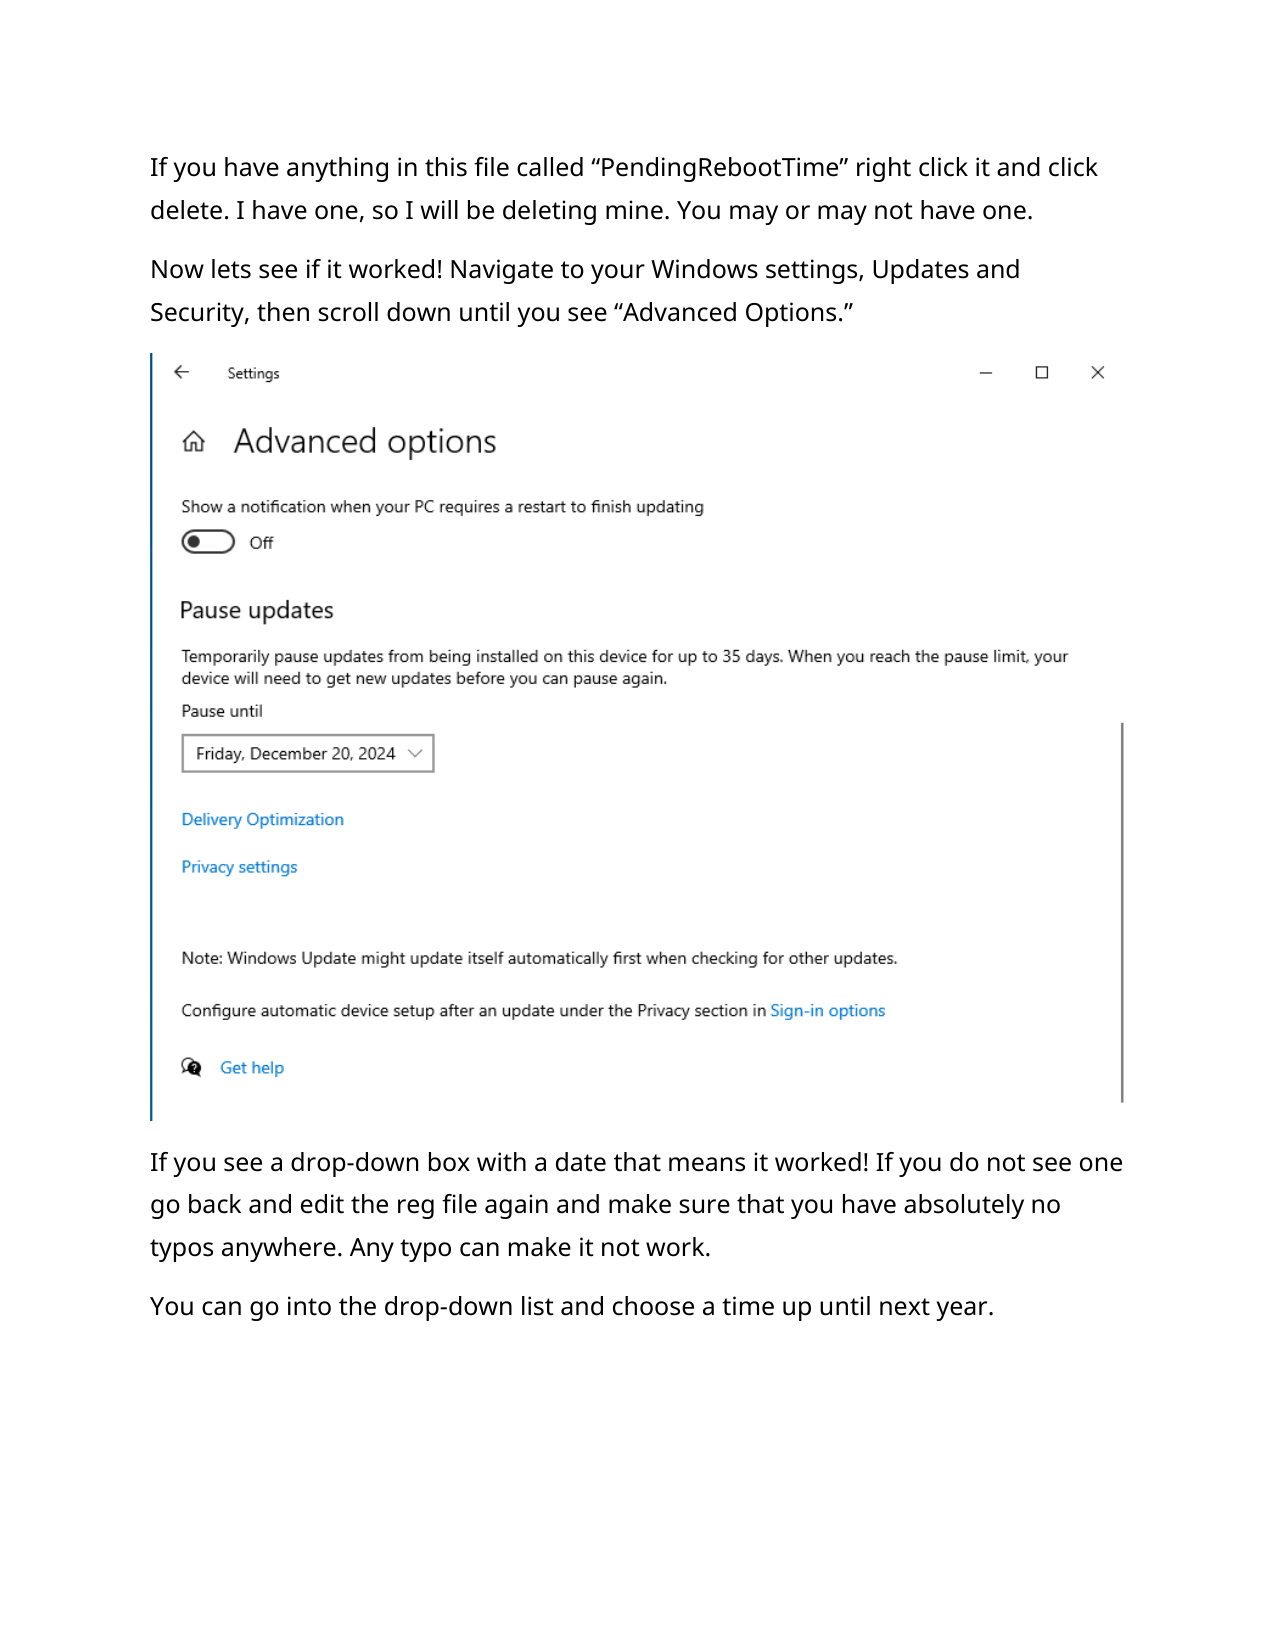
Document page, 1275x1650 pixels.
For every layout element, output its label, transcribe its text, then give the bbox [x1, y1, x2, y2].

text If you see a drop-down box with a date that means it worked! If you do not see one go back and edit the reg file again and make sure that you have absolutely no typos anywhere. Any typo can make it not work. [150, 1144, 1125, 1263]
text You can go into the drop-down list and choose a time up until next year. [150, 1289, 1125, 1323]
picture [150, 353, 1125, 1121]
text Now lets see if it worked! Navigate to your Windows settings, Updates and Security, then scroll down until you see “Advanced Options.” [150, 252, 1125, 328]
text If you have anything in this file called “PendingRebootTime” right click it and click delete. I have one, so I will be deleting mine. You may or may not have one. [150, 150, 1125, 227]
